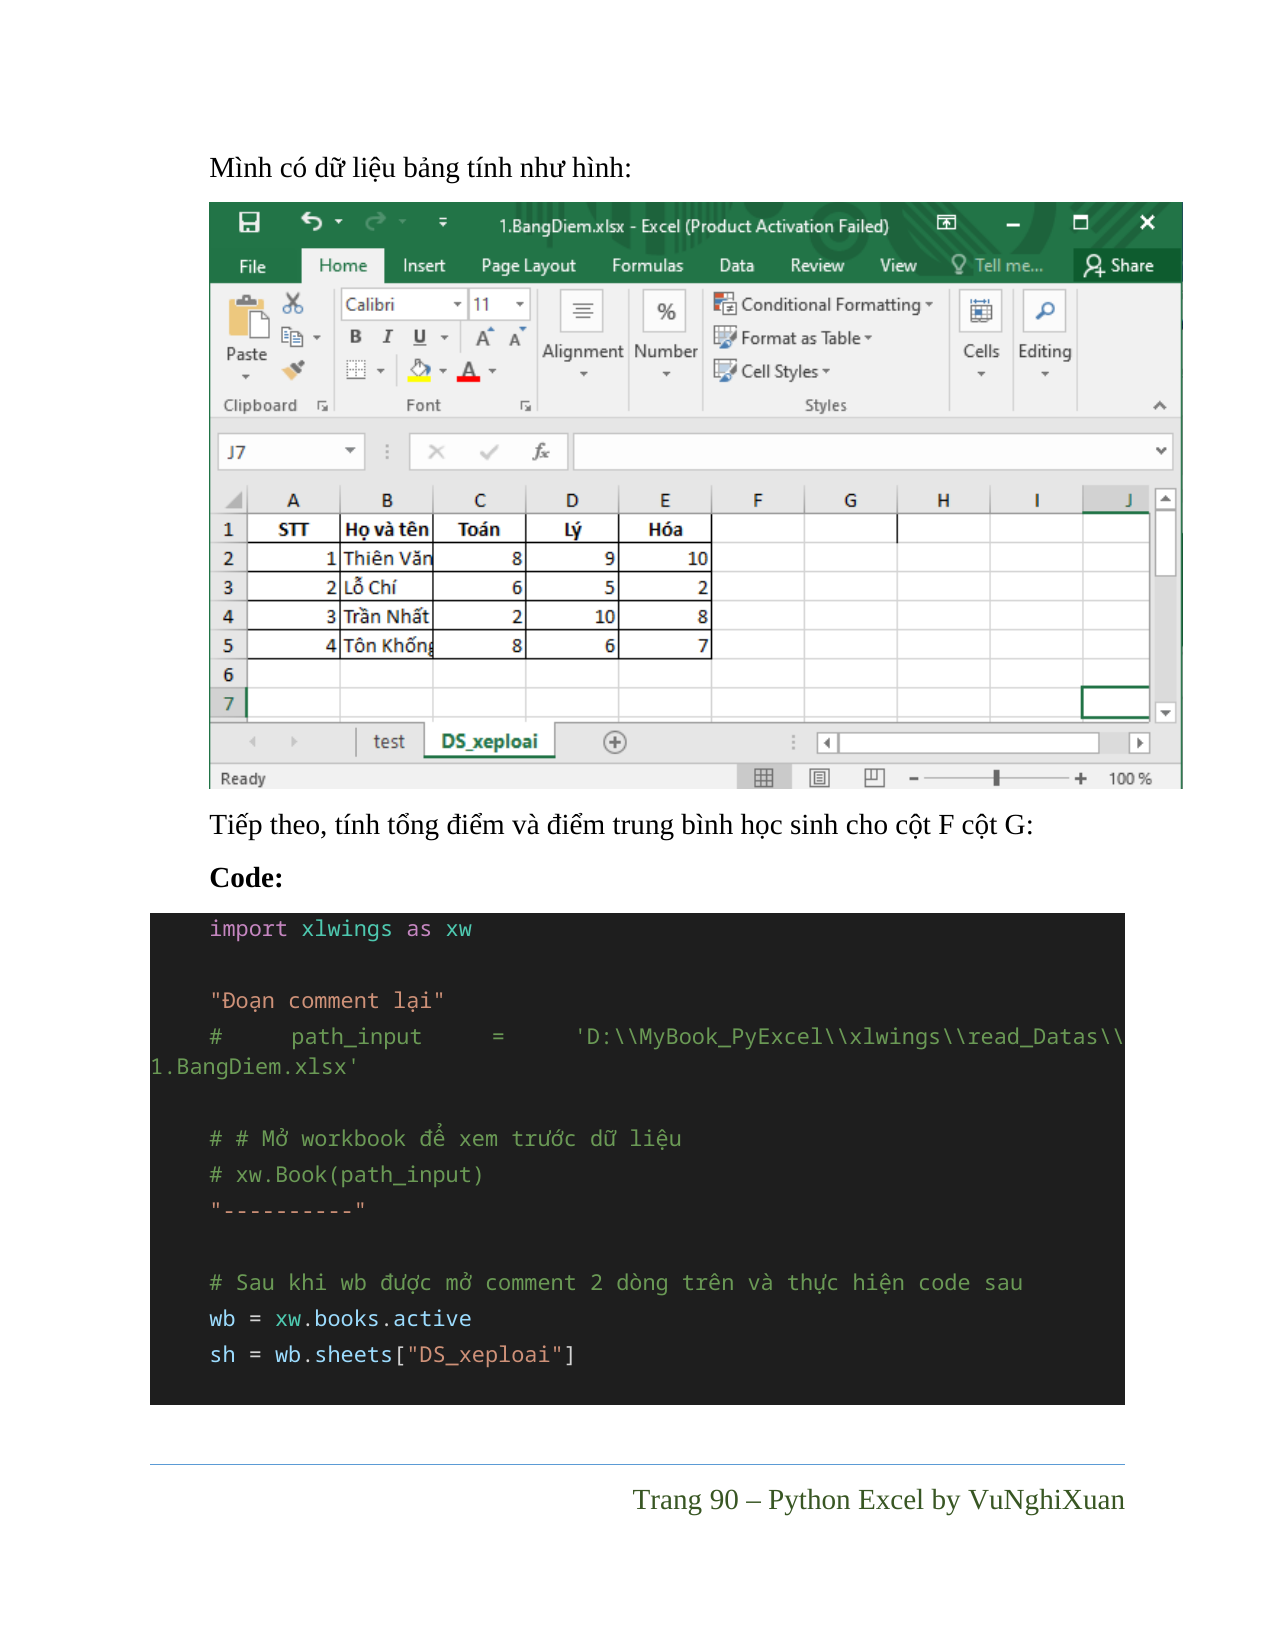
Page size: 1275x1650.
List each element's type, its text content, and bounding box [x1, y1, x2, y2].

text Code: [150, 860, 1125, 893]
text "Đoạn comment lại" [150, 985, 1125, 1014]
text "----------" [150, 1195, 1125, 1224]
text sh = wb.sheets["DS_xeploai"] [150, 1339, 1125, 1369]
picture [209, 202, 1183, 789]
text # Sau khi wb được mở comment 2 dòng trên và thực hiện code sau [150, 1267, 1125, 1297]
text Tiếp theo, tính tổng điểm và điểm trung bình học sinh cho cột F cột G: [150, 807, 1125, 841]
text # xw.Book(path_input) [150, 1159, 1125, 1188]
text # path_input = 'D:\\MyBook_PyExcel\\xlwings\\read_Datas\\1.BangDiem.xlsx' [150, 1021, 1125, 1080]
text # # Mở workbook để xem trước dữ liệu [150, 1123, 1125, 1152]
text Mình có dữ liệu bảng tính như hình: [150, 150, 1125, 183]
text import xlwings as xw [150, 913, 1125, 942]
text wb = xw.books.active [150, 1303, 1125, 1333]
